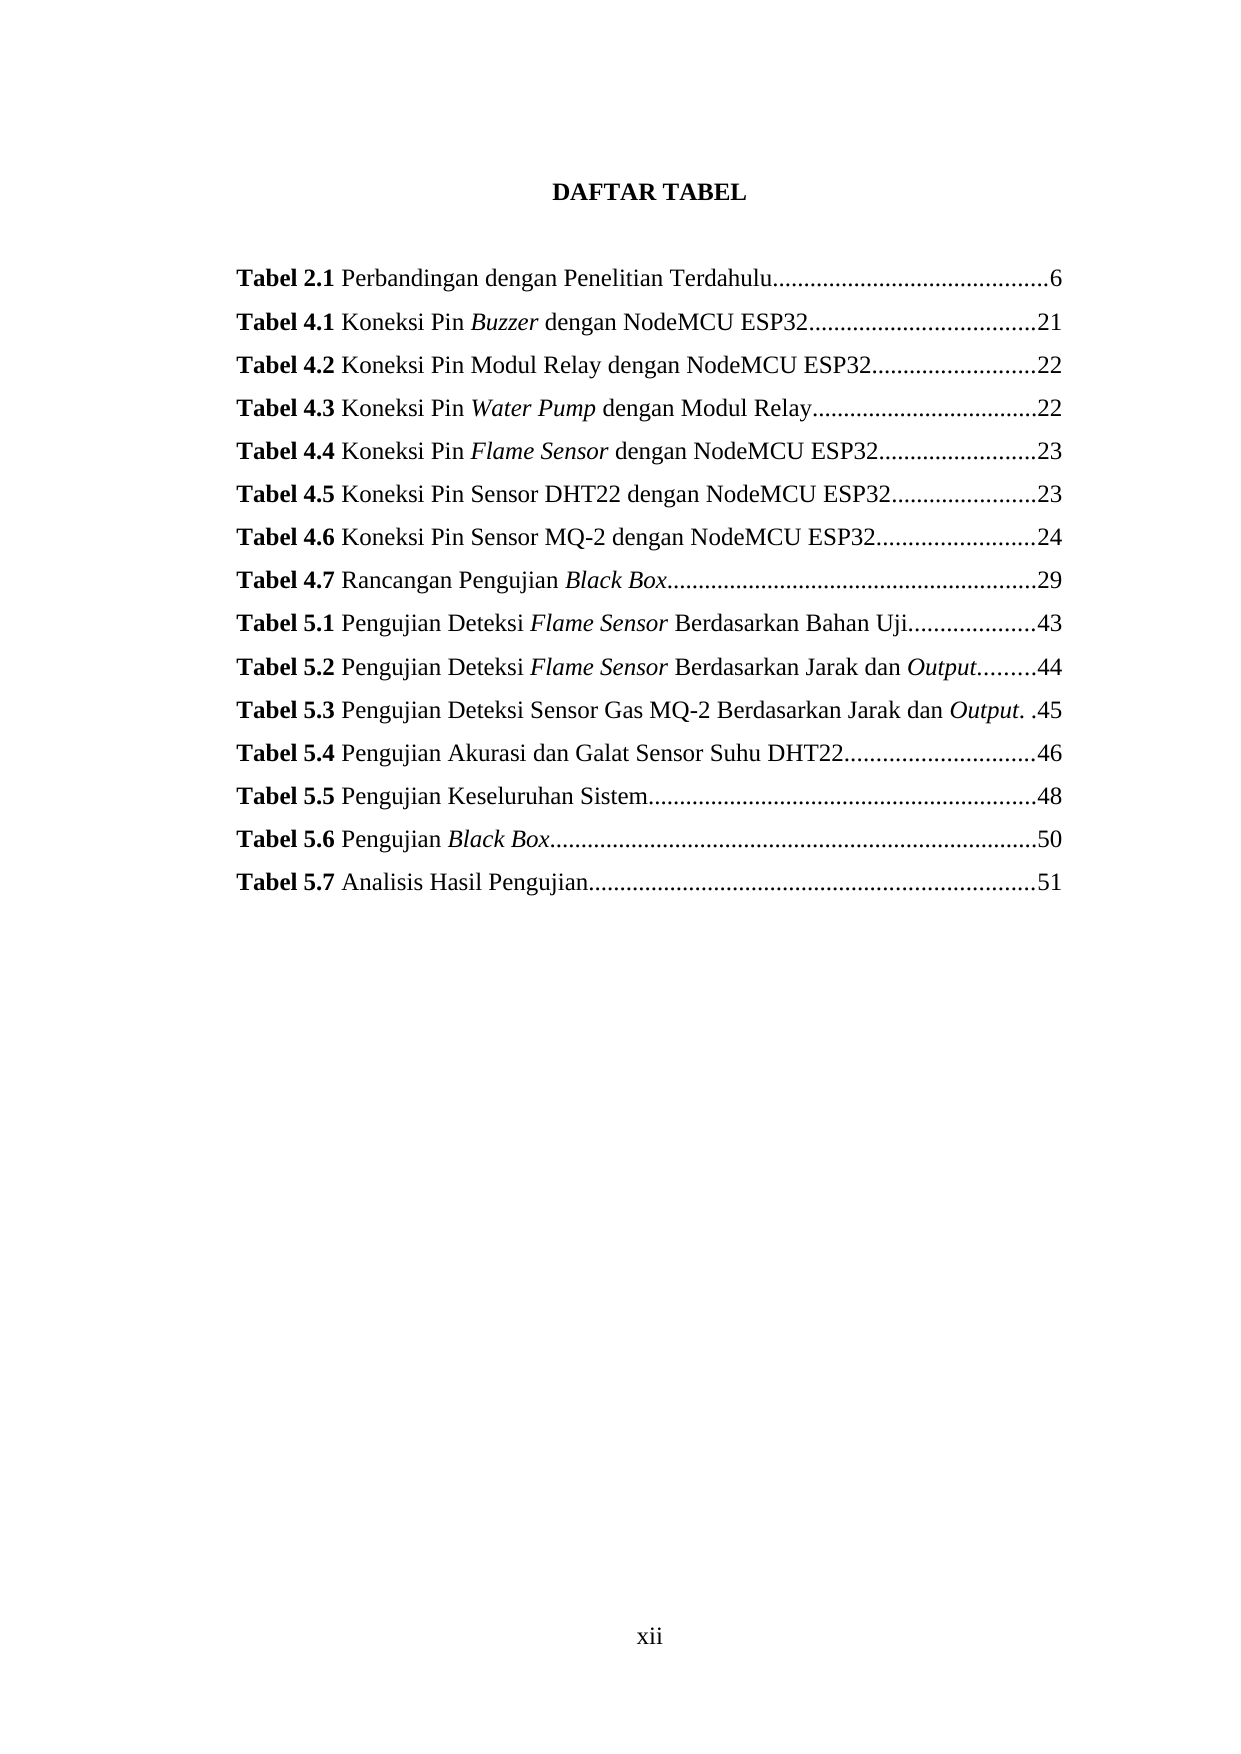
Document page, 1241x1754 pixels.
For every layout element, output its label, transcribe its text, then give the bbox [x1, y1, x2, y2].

text Tabel 4.5 Koneksi Pin Sensor DHT22 dengan NodeMCU ESP32 23 [236, 479, 1063, 508]
text Tabel 5.2 Pengujian Deteksi Flame Sensor Berdasarkan Jarak dan Output 44 [236, 652, 1063, 680]
text Tabel 4.1 Koneksi Pin Buzzer dengan NodeMCU ESP32 21 [236, 307, 1063, 335]
text Tabel 5.5 Pengujian Keseluruhan Sistem 48 [236, 781, 1063, 810]
text Tabel 5.3 Pengujian Deteksi Sensor Gas MQ-2 Berdasarkan Jarak dan Output 45 [236, 695, 1063, 723]
subtitle DAFTAR TABEL [236, 177, 1063, 206]
text Tabel 4.4 Koneksi Pin Flame Sensor dengan NodeMCU ESP32 23 [236, 436, 1063, 465]
text Tabel 4.7 Rancangan Pengujian Black Box 29 [236, 565, 1063, 594]
text Tabel 4.2 Koneksi Pin Modul Relay dengan NodeMCU ESP32 22 [236, 350, 1063, 378]
text Tabel 5.1 Pengujian Deteksi Flame Sensor Berdasarkan Bahan Uji 43 [236, 608, 1063, 637]
text Tabel 5.7 Analisis Hasil Pengujian 51 [236, 867, 1063, 896]
text Tabel 4.3 Koneksi Pin Water Pump dengan Modul Relay 22 [236, 393, 1063, 422]
text Tabel 5.6 Pengujian Black Box 50 [236, 824, 1063, 853]
text Tabel 4.6 Koneksi Pin Sensor MQ-2 dengan NodeMCU ESP32 24 [236, 522, 1063, 551]
text Tabel 2.1 Perbandingan dengan Penelitian Terdahulu 6 [236, 263, 1063, 292]
text Tabel 5.4 Pengujian Akurasi dan Galat Sensor Suhu DHT22 46 [236, 738, 1063, 767]
